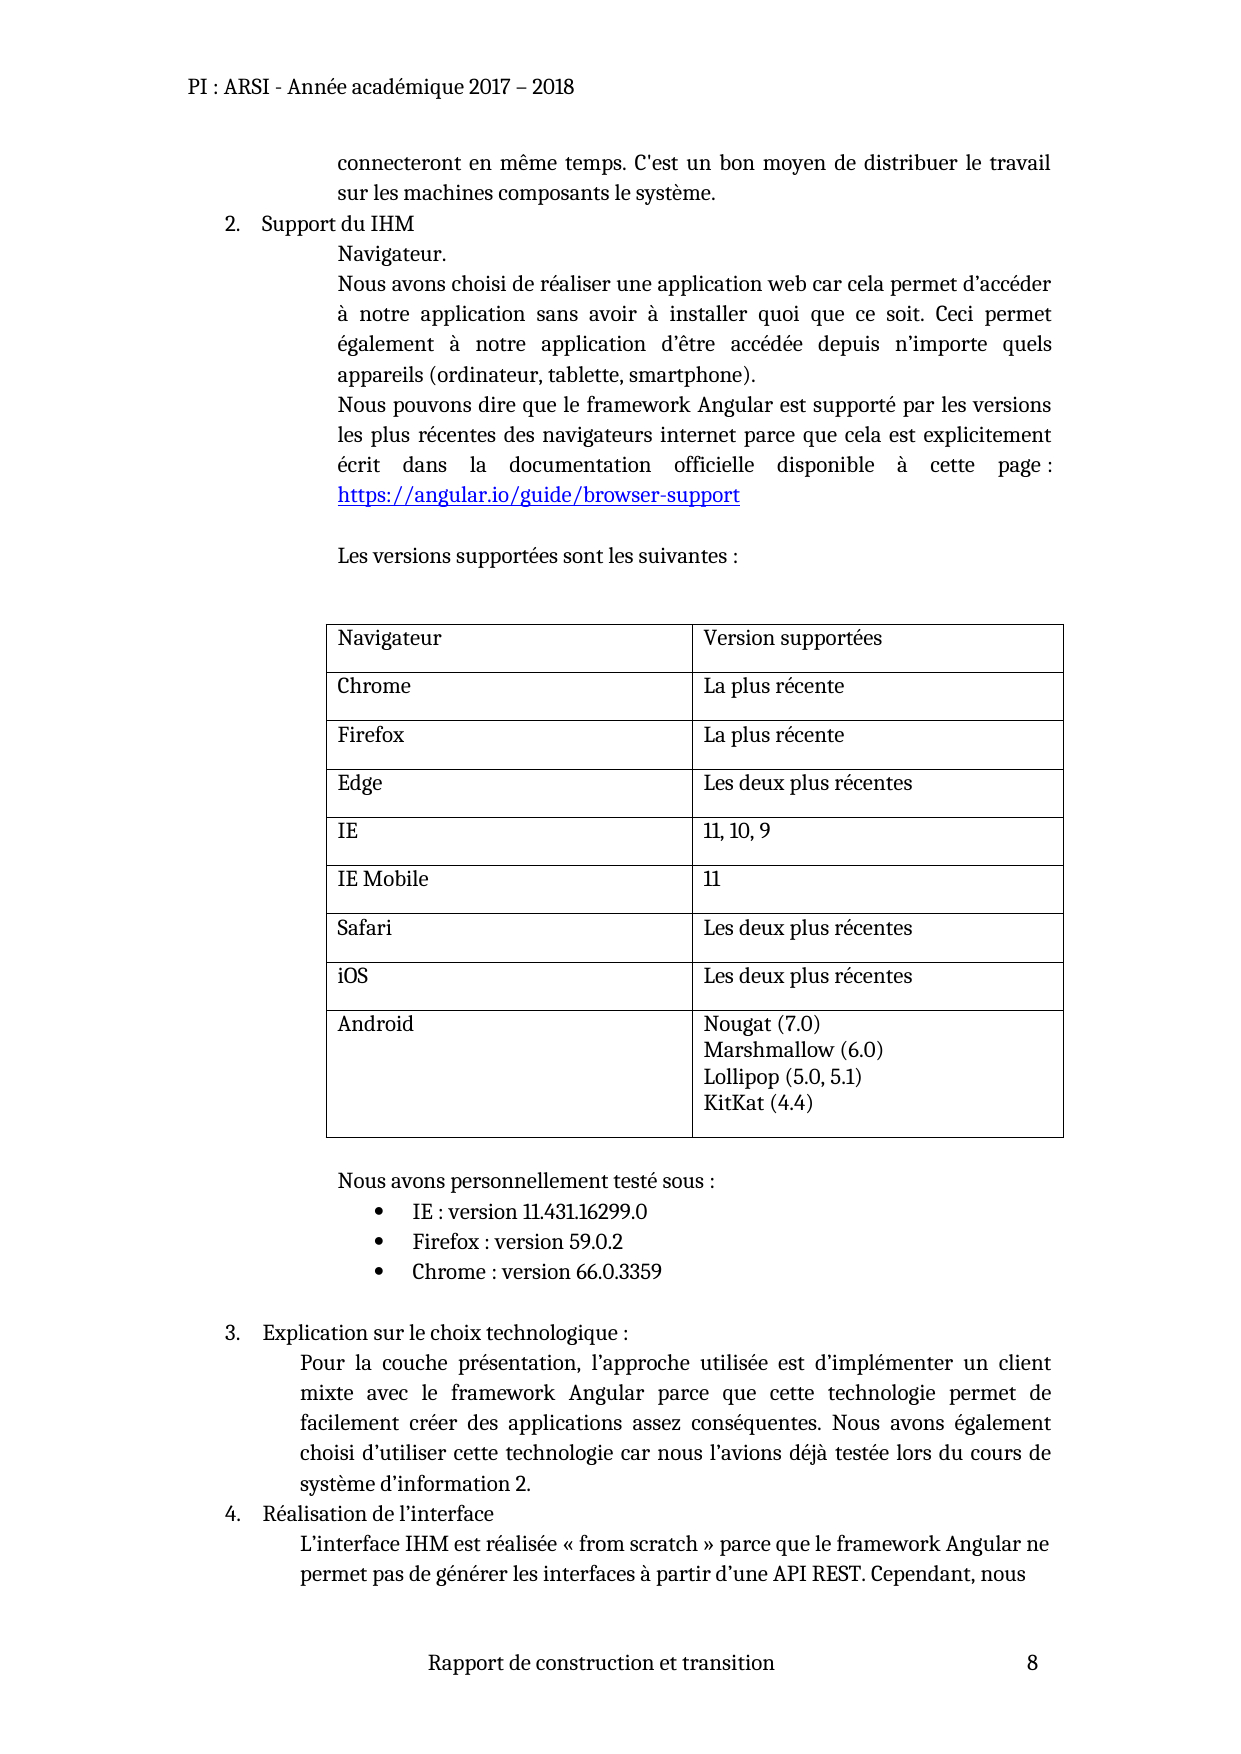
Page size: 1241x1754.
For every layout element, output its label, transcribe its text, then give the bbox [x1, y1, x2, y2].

list Nous pouvons dire que le framework Angular est supporté par les versions les plus récentes des navigateurs internet parce que cela est explicitement écrit dans la documentation officielle disponible à cette page : https://angular.io/guide/browser-support [337, 392, 1053, 509]
table_cell Edge [327, 770, 692, 817]
table_cell Android [327, 1011, 692, 1137]
list Chrome : version 66.0.3359 [375, 1259, 1053, 1285]
list Pour la couche présentation, l’approche utilisée est d’implémenter un client mixte avec le framework Angular parce que cette technologie permet de facilement créer des applications assez conséquentes. Nous avons également choisi d’utiliser cette technologie car nous l’avions déjà testée lors du cours de système d’information 2. [300, 1349, 1053, 1497]
text Navigateur. [262, 241, 1053, 267]
list Les versions supportées sont les suivantes : [337, 543, 1053, 569]
table_cell Firefox [327, 721, 692, 769]
table_cell La plus récente [693, 673, 1063, 720]
list Support du IHM [225, 210, 1053, 237]
table_cell IE [327, 818, 692, 865]
table_header Navigateur [327, 625, 692, 672]
table_cell iOS [327, 963, 692, 1010]
table_cell IE Mobile [327, 866, 692, 913]
list Firefox : version 59.0.2 [375, 1229, 1053, 1255]
table_cell Les deux plus récentes [693, 770, 1063, 817]
table_cell La plus récente [693, 721, 1063, 769]
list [337, 150, 1053, 207]
list Réalisation de l’interface [225, 1501, 1053, 1527]
table_cell Nougat (7.0) Marshmallow (6.0) Lollipop (5.0, 5.1) KitKat (4.4) [693, 1011, 1063, 1137]
table_cell 11, 10, 9 [693, 818, 1063, 865]
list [300, 1531, 1053, 1587]
table_cell 11 [693, 866, 1063, 913]
table_cell Safari [327, 914, 692, 962]
list Explication sur le choix technologique : [225, 1319, 1053, 1346]
list Nous avons personnellement testé sous : [337, 1168, 1053, 1195]
list IE : version 11.431.16299.0 [375, 1198, 1053, 1225]
table_header Version supportées [693, 625, 1063, 672]
list Nous avons choisi de réaliser une application web car cela permet d’accéder à notre application sans avoir à installer quoi que ce soit. Ceci permet également à notre application d’être accédée depuis n’importe quels appareils (ordinateur, tablette, smartphone). [337, 271, 1053, 388]
table_cell Les deux plus récentes [693, 963, 1063, 1010]
table_cell Chrome [327, 673, 692, 720]
table_cell Les deux plus récentes [693, 914, 1063, 962]
